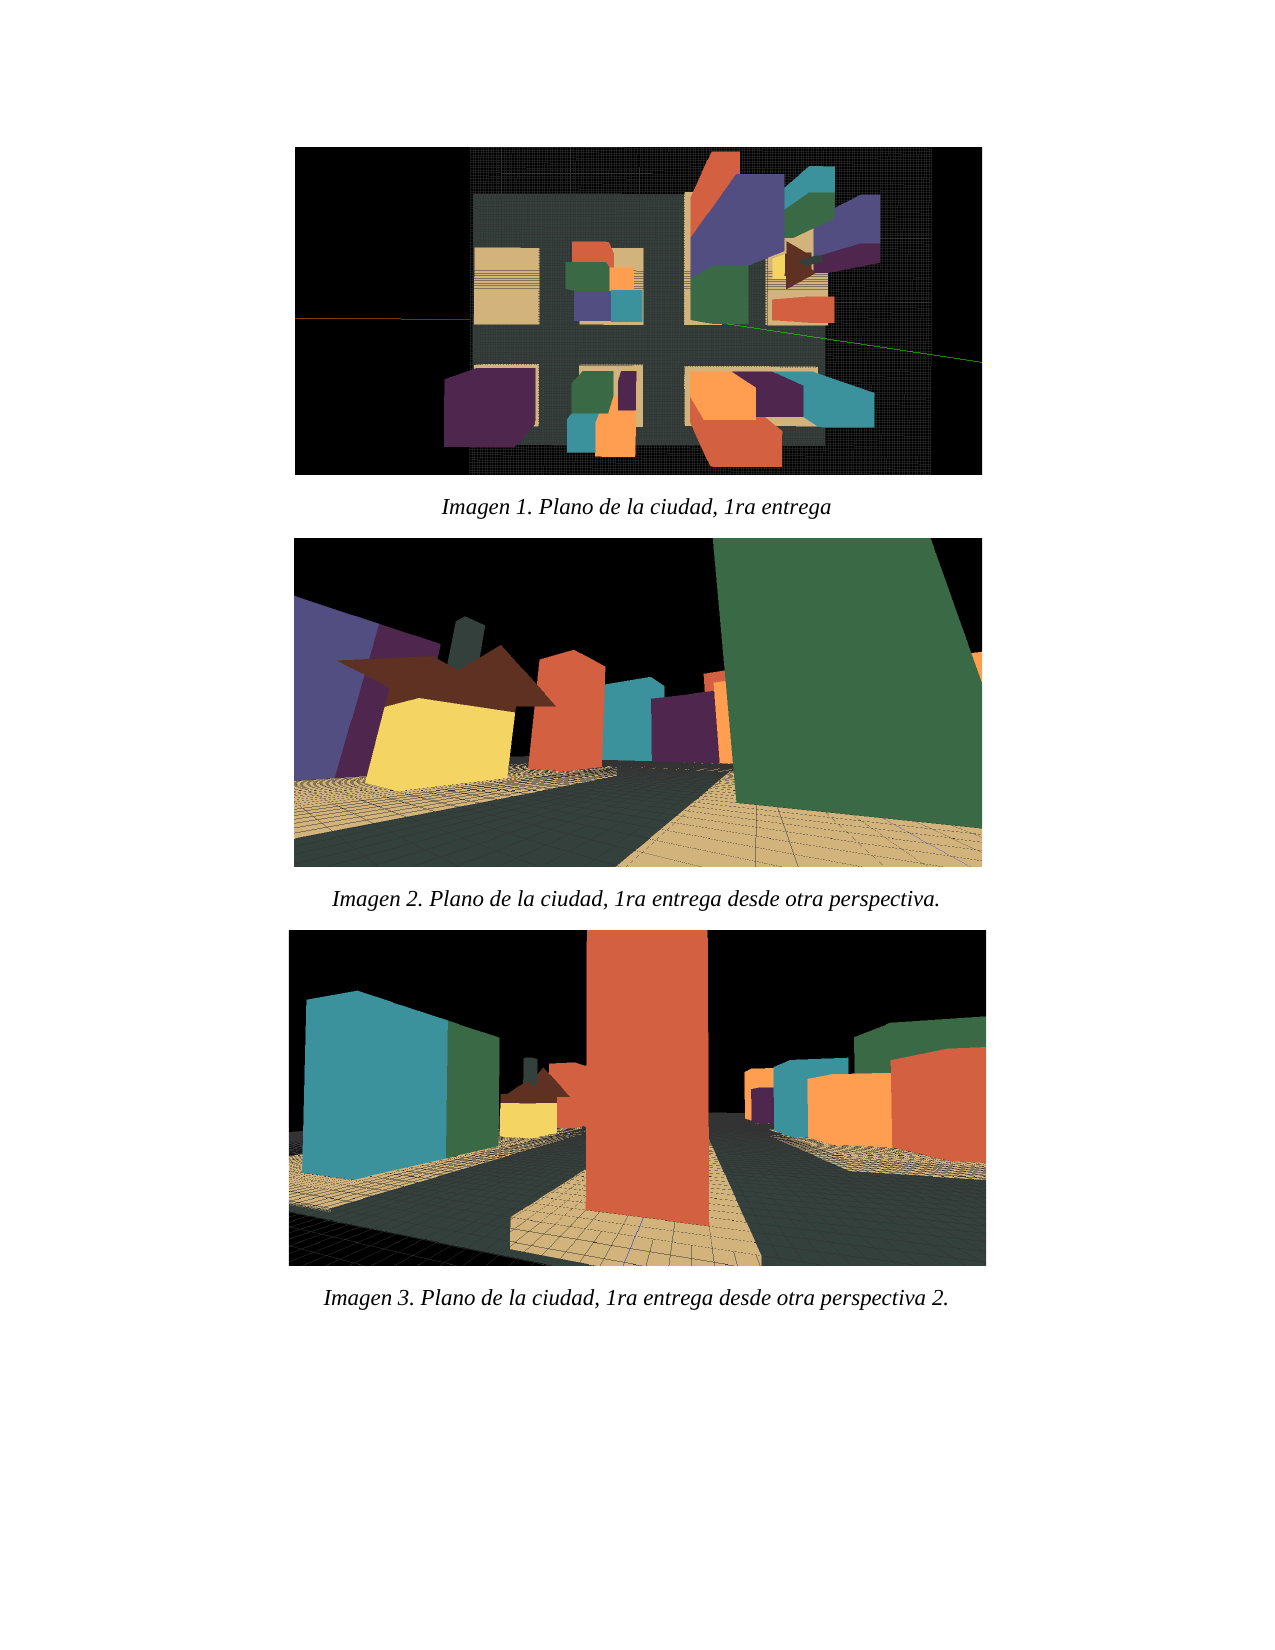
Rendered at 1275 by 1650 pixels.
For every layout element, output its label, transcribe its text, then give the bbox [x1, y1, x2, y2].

text Imagen 1. Plano de la ciudad, 1ra entrega [177, 493, 1098, 519]
text Imagen 2. Plano de la ciudad, 1ra entrega desde otra perspectiva. [177, 885, 1098, 911]
text Imagen 3. Plano de la ciudad, 1ra entrega desde otra perspectiva 2. [177, 1284, 1098, 1310]
picture [295, 147, 983, 475]
picture [294, 538, 983, 867]
picture [288, 930, 987, 1266]
